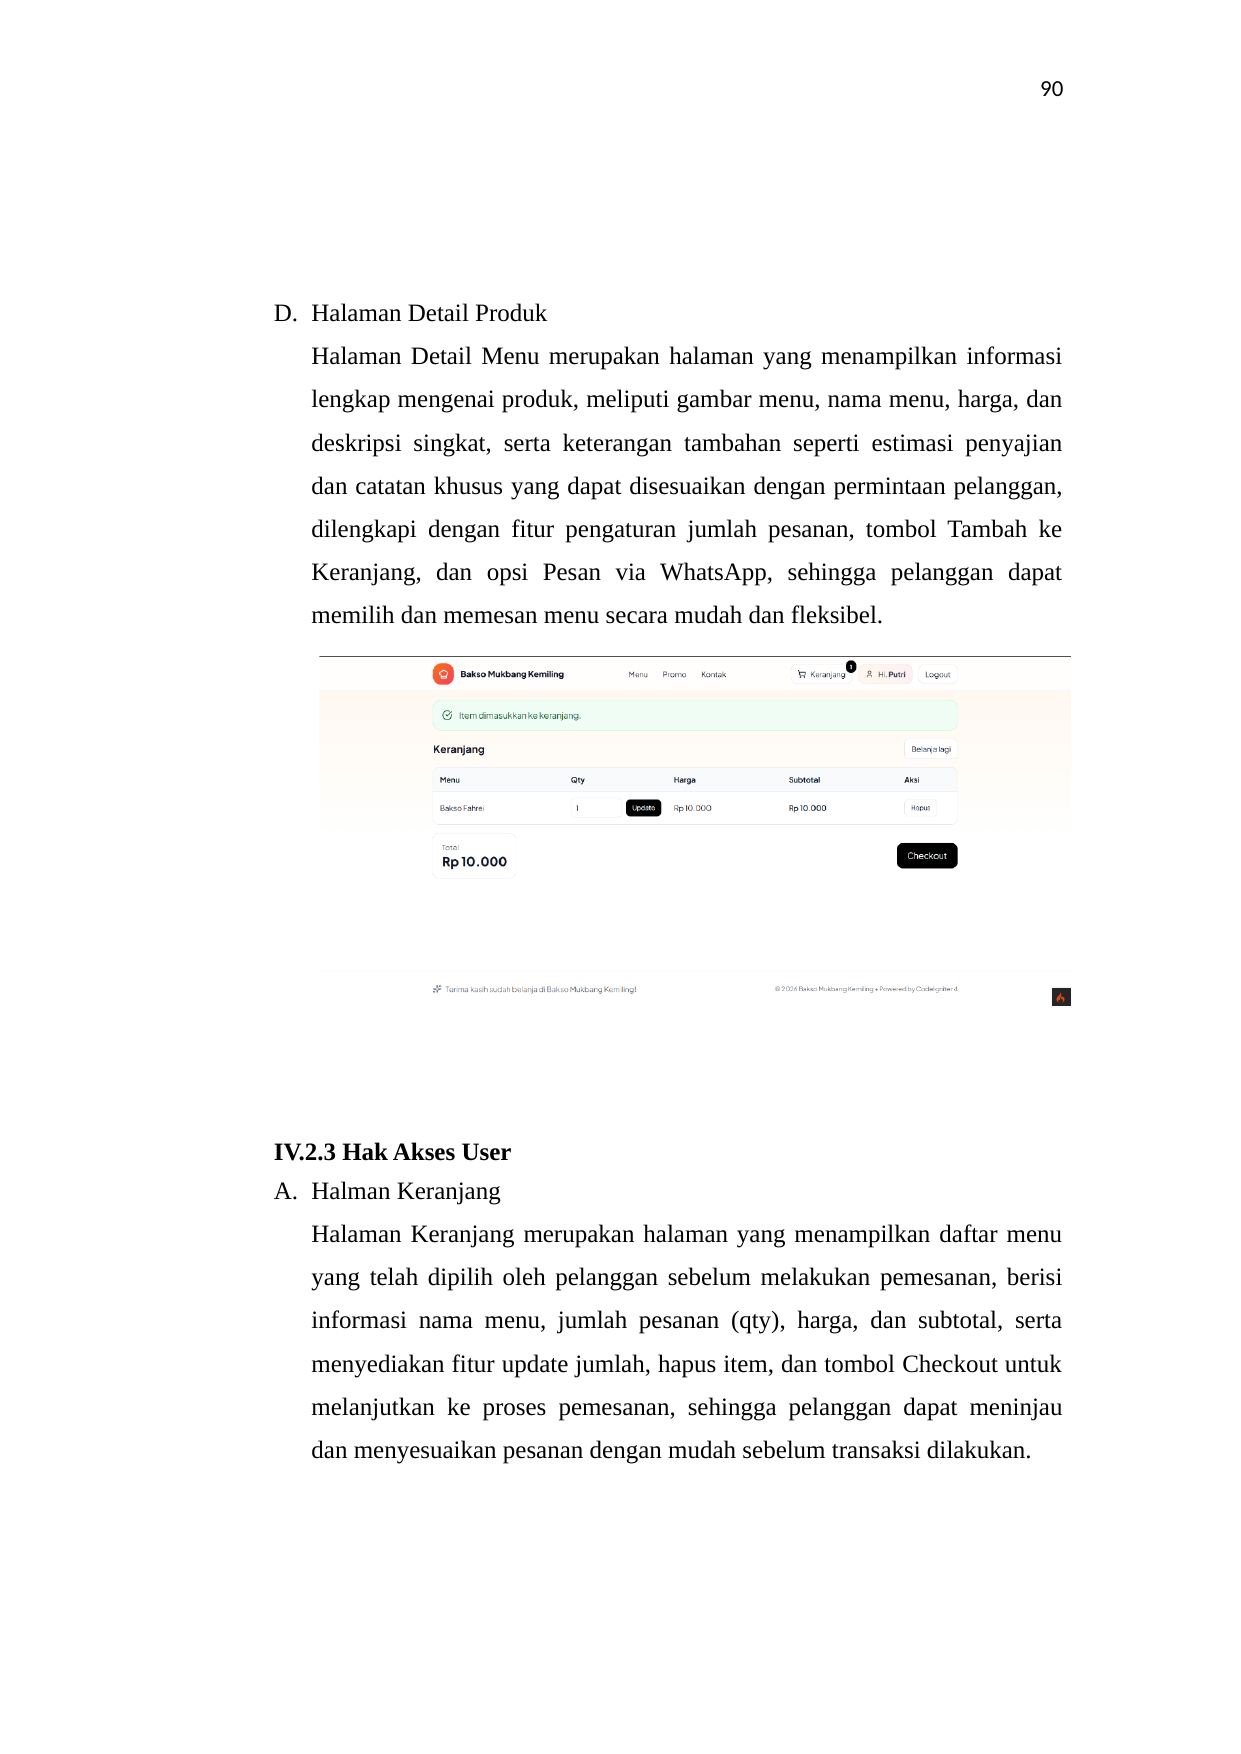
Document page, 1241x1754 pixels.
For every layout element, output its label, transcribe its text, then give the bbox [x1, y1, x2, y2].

picture [319, 656, 1071, 1006]
subtitle Hak Akses User [274, 1137, 1063, 1166]
list Halman Keranjang [274, 1176, 1063, 1205]
list Halaman Detail Menu merupakan halaman yang menampilkan informasi lengkap mengenai produk, meliputi gambar menu, nama menu, harga, dan deskripsi singkat, serta keterangan tambahan seperti estimasi penyajian dan catatan khusus yang dapat disesuaikan dengan permintaan pelanggan, dilengkapi dengan fitur pengaturan jumlah pesanan, tombol Tambah ke Keranjang, dan opsi Pesan via WhatsApp, sehingga pelanggan dapat memilih dan memesan menu secara mudah dan fleksibel. [311, 341, 1063, 629]
list Halaman Keranjang merupakan halaman yang menampilkan daftar menu yang telah dipilih oleh pelanggan sebelum melakukan pemesanan, berisi informasi nama menu, jumlah pesanan (qty), harga, dan subtotal, serta menyediakan fitur update jumlah, hapus item, dan tombol Checkout untuk melanjutkan ke proses pemesanan, sehingga pelanggan dapat meninjau dan menyesuaikan pesanan dengan mudah sebelum transaksi dilakukan. [311, 1219, 1063, 1464]
list Halaman Detail Produk [274, 298, 1063, 327]
